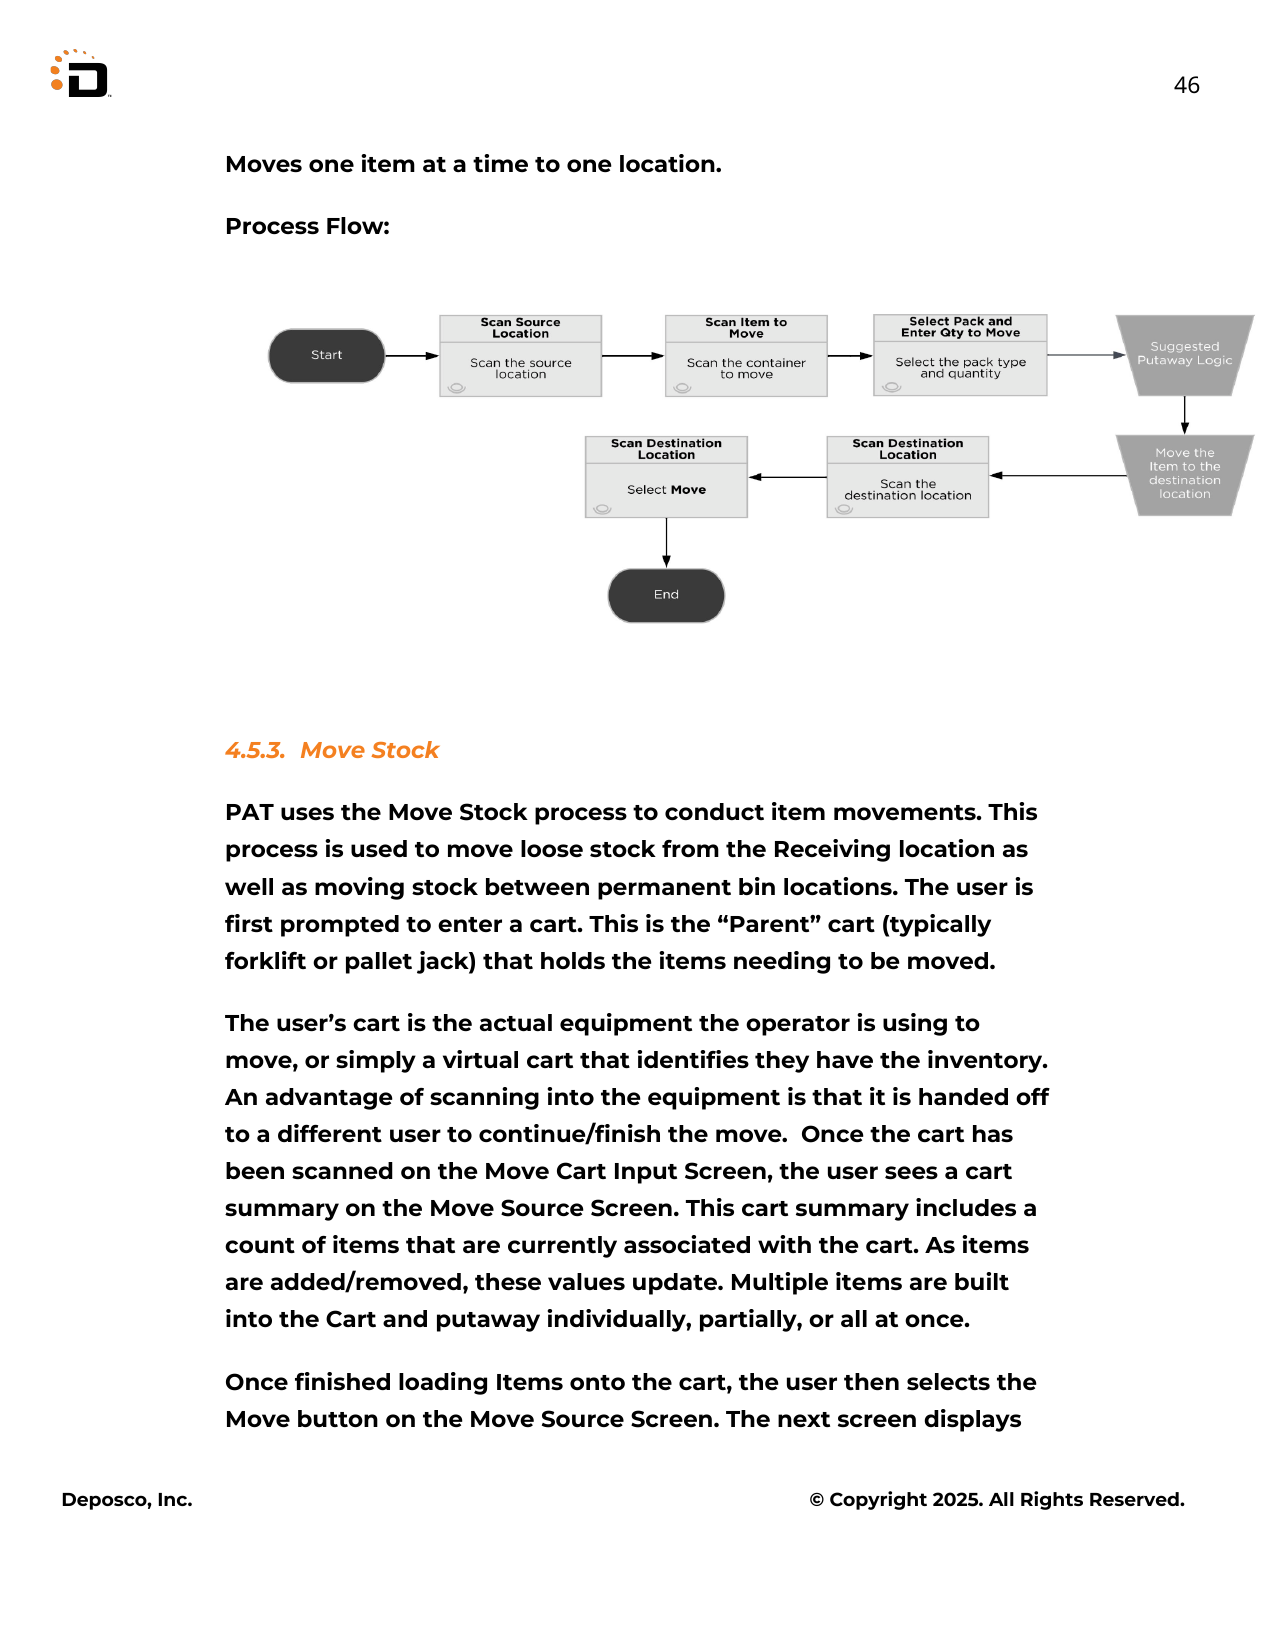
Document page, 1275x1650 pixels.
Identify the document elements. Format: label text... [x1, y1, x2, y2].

subtitle 4.5.3. Move Stock [225, 737, 1050, 764]
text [225, 1368, 1050, 1433]
text Process Flow: [225, 212, 1050, 240]
text The user’s cart is the actual equipment the operator is using to move, or simply a virtual cart that identifies they have the inventory. An advantage of scanning into the equipment is that it is handed off to a different user to continue/finish the move. Once the cart has been scanned on the Move Cart Input Screen, the user sees a cart summary on the Move Source Screen. This cart summary includes a count of items that are currently associated with the cart. As items are added/removed, these values update. Multiple items are built into the Cart and putaway individually, partially, or all at once. [225, 1009, 1050, 1334]
picture [50, 49, 112, 97]
picture [225, 274, 1275, 646]
text PAT uses the Move Stock process to conduct item movements. This process is used to move loose stock from the Receiving location as well as moving stock between permanent bin locations. The user is first prompted to enter a cart. This is the “Parent” cart (typically forklift or pallet jack) that holds the items needing to be moved. [225, 799, 1050, 975]
text Moves one item at a time to one location. [225, 150, 1050, 178]
